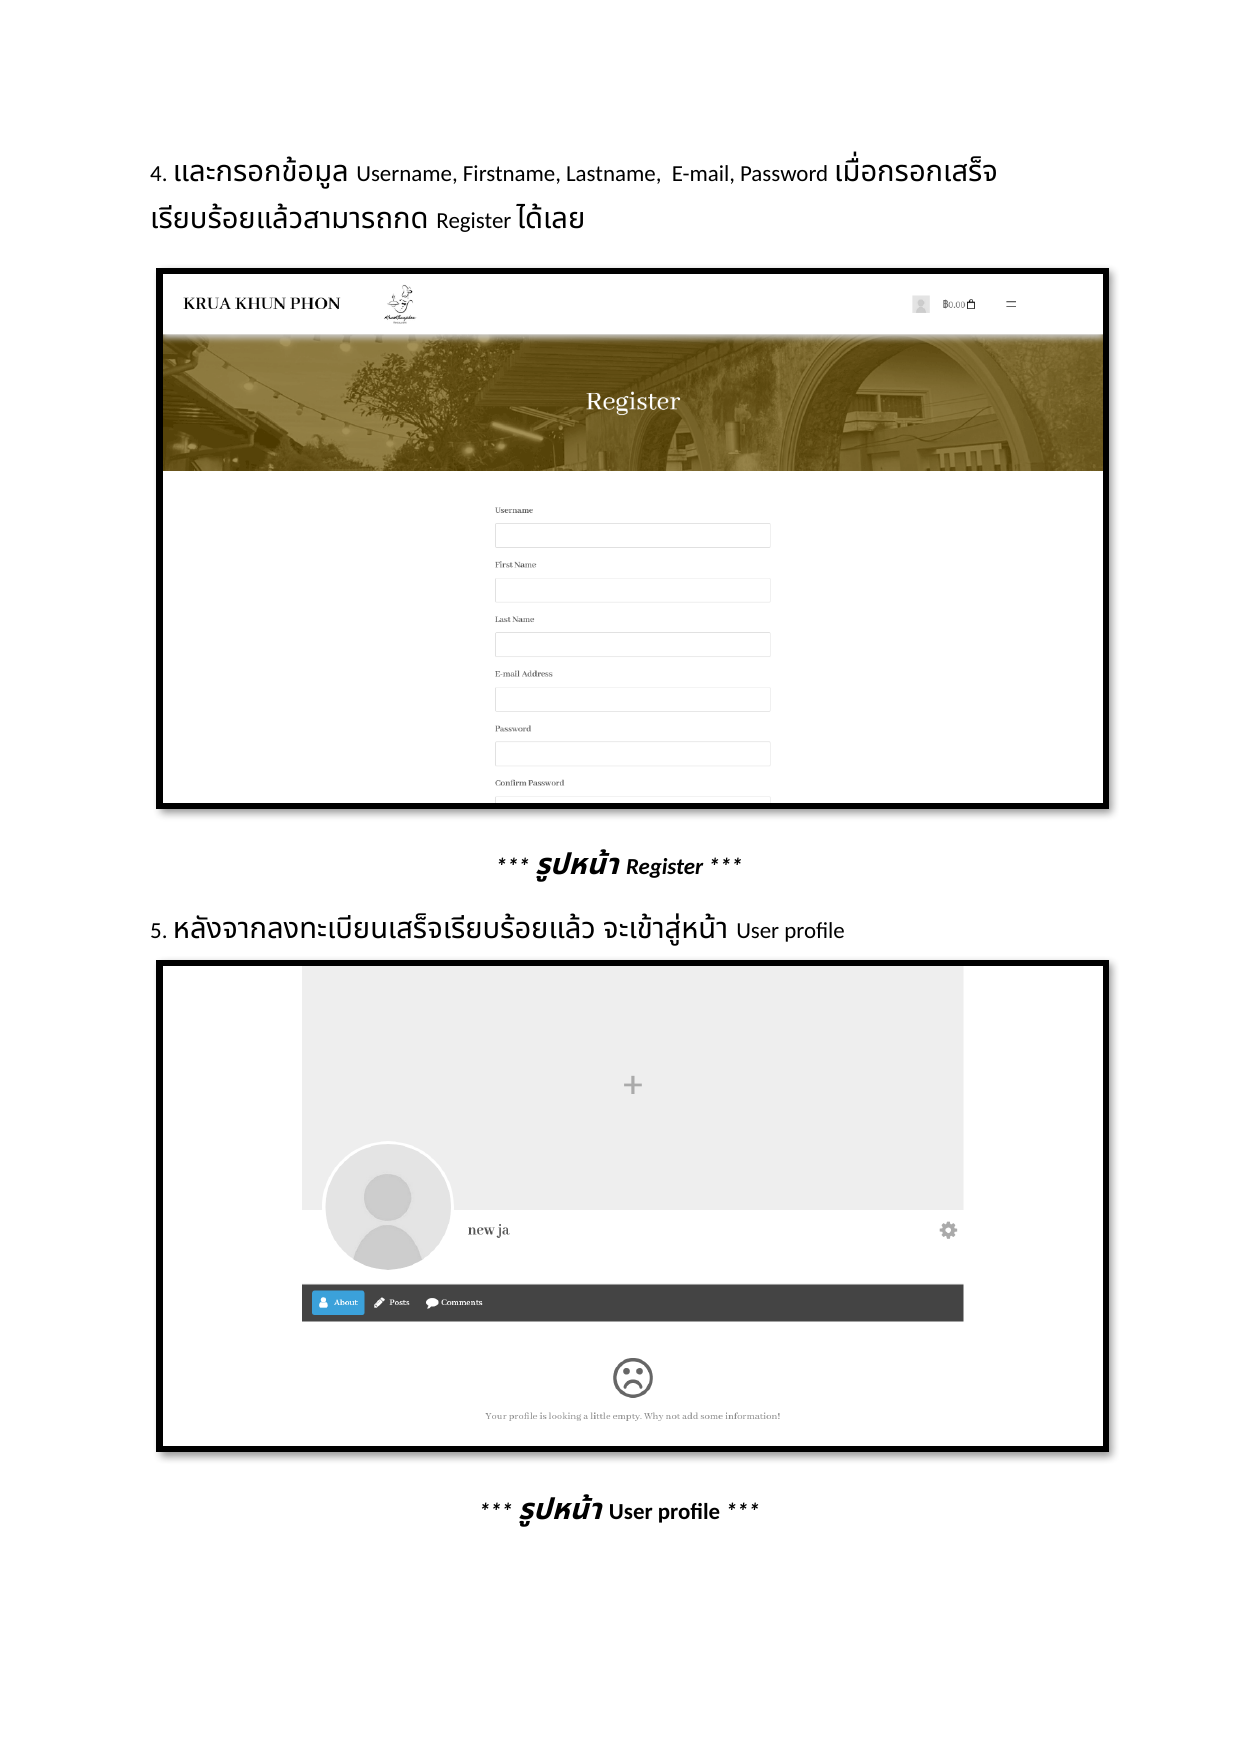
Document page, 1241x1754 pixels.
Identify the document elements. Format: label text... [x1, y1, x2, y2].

picture [163, 274, 1103, 803]
text *** รูปหน้า User profile *** [150, 1488, 1090, 1532]
text 4. และกรอกข้อมูล Username, Firstname, Lastname, E-mail, Password เมื่อกรอกเสร็จเรียบร้อยแล้วสามารถกด Register ได้เลย [150, 150, 1090, 242]
text *** รูปหน้า Register *** [150, 843, 1090, 887]
picture [163, 966, 1103, 1446]
